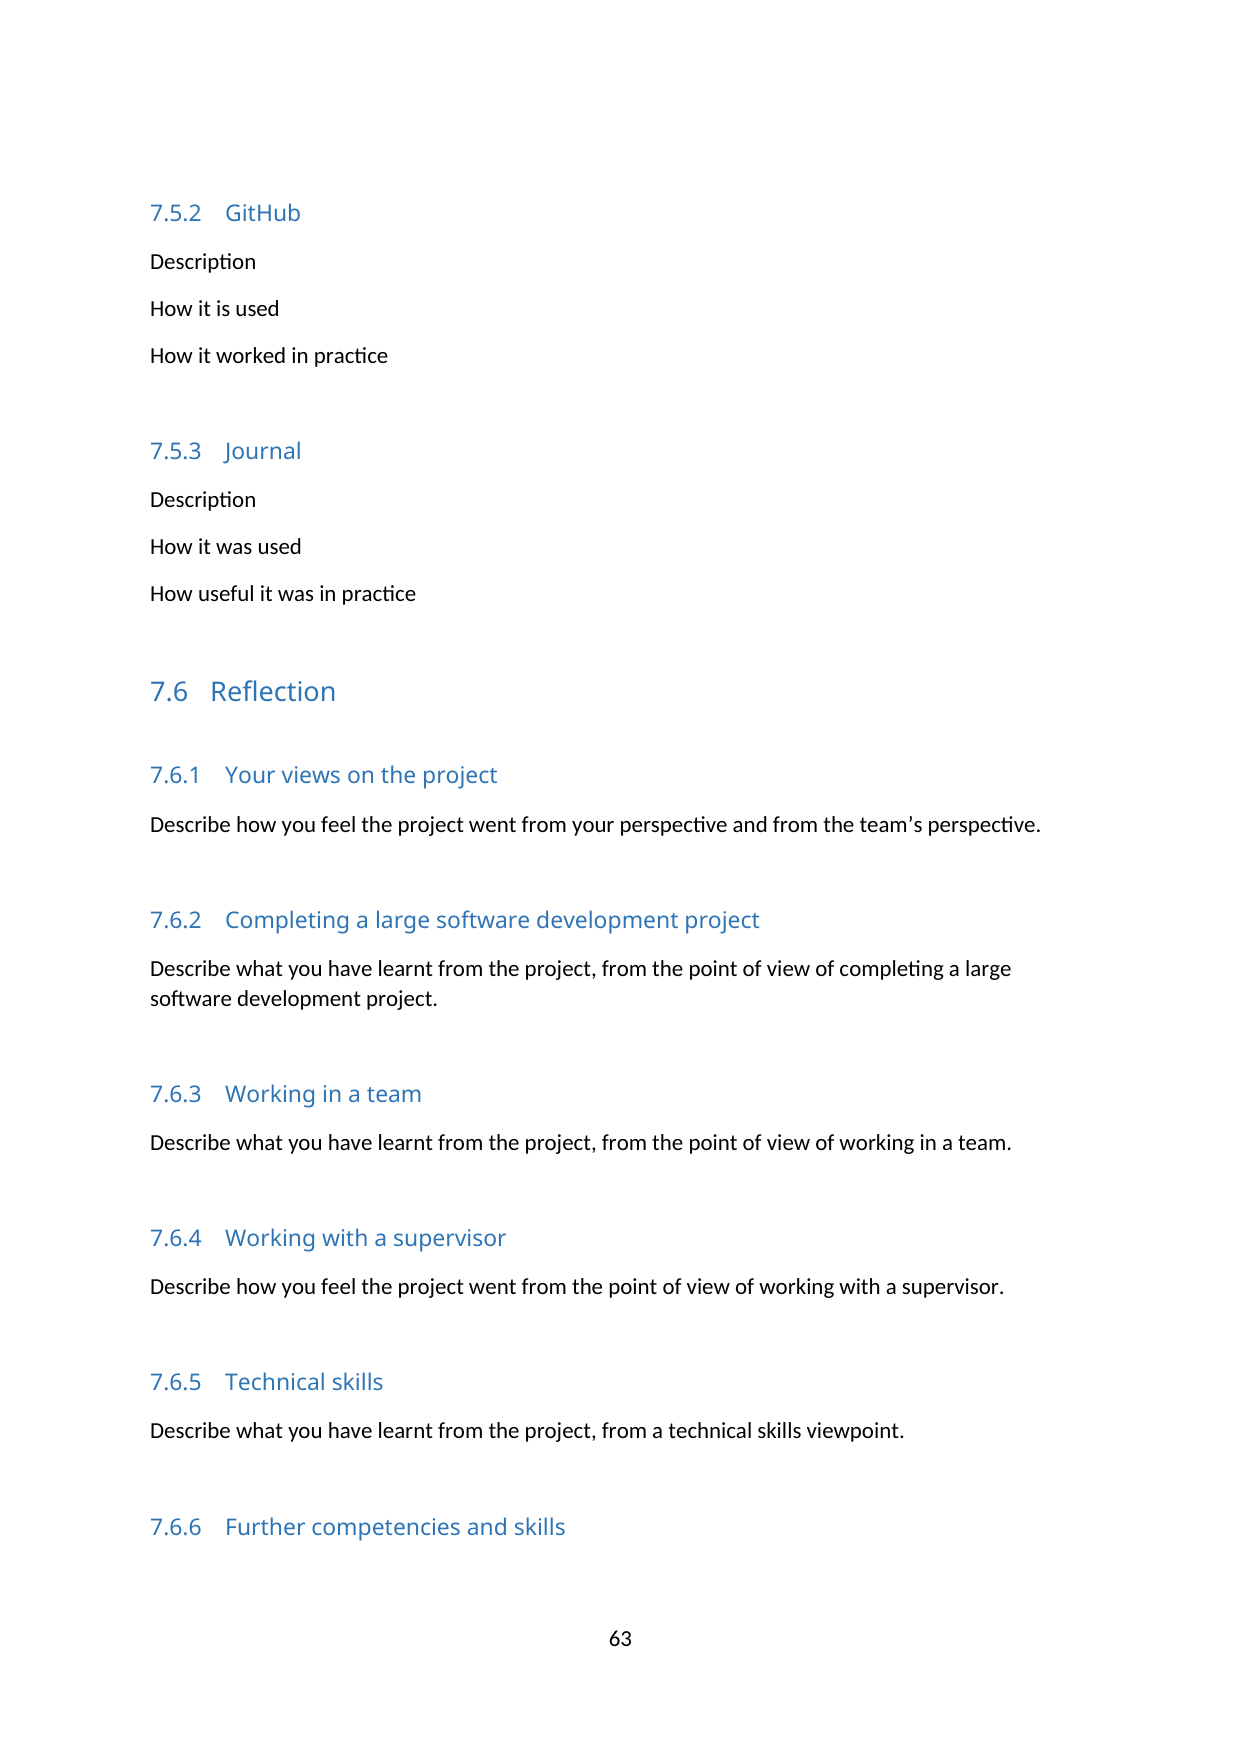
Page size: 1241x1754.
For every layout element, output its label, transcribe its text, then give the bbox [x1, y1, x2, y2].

subtitle Reflection [150, 673, 1090, 709]
subtitle Your views on the project [150, 759, 1090, 791]
subtitle Working in a team [150, 1078, 1090, 1109]
text Describe what you have learnt from the project, from the point of view of completing a large software development project. [150, 954, 1090, 1012]
text How useful it was in practice [150, 579, 1090, 607]
text Describe how you feel the project went from your perspective and from the team’s perspective. [150, 810, 1090, 838]
subtitle Completing a large software development project [150, 903, 1090, 935]
text Describe what you have learnt from the project, from the point of view of working in a team. [150, 1128, 1090, 1156]
text How it is used [150, 294, 1090, 322]
subtitle GitHub [150, 197, 1090, 228]
text How it worked in practice [150, 341, 1090, 369]
text Description [150, 247, 1090, 275]
text Description [150, 485, 1090, 513]
text Describe what you have learnt from the project, from a technical skills viewpoint. [150, 1417, 1090, 1445]
subtitle Working with a supervisor [150, 1222, 1090, 1253]
text Describe how you feel the project went from the point of view of working with a supervisor. [150, 1272, 1090, 1301]
subtitle Technical skills [150, 1366, 1090, 1397]
subtitle Journal [150, 435, 1090, 466]
subtitle Further competencies and skills [150, 1510, 1090, 1542]
text How it was used [150, 532, 1090, 560]
